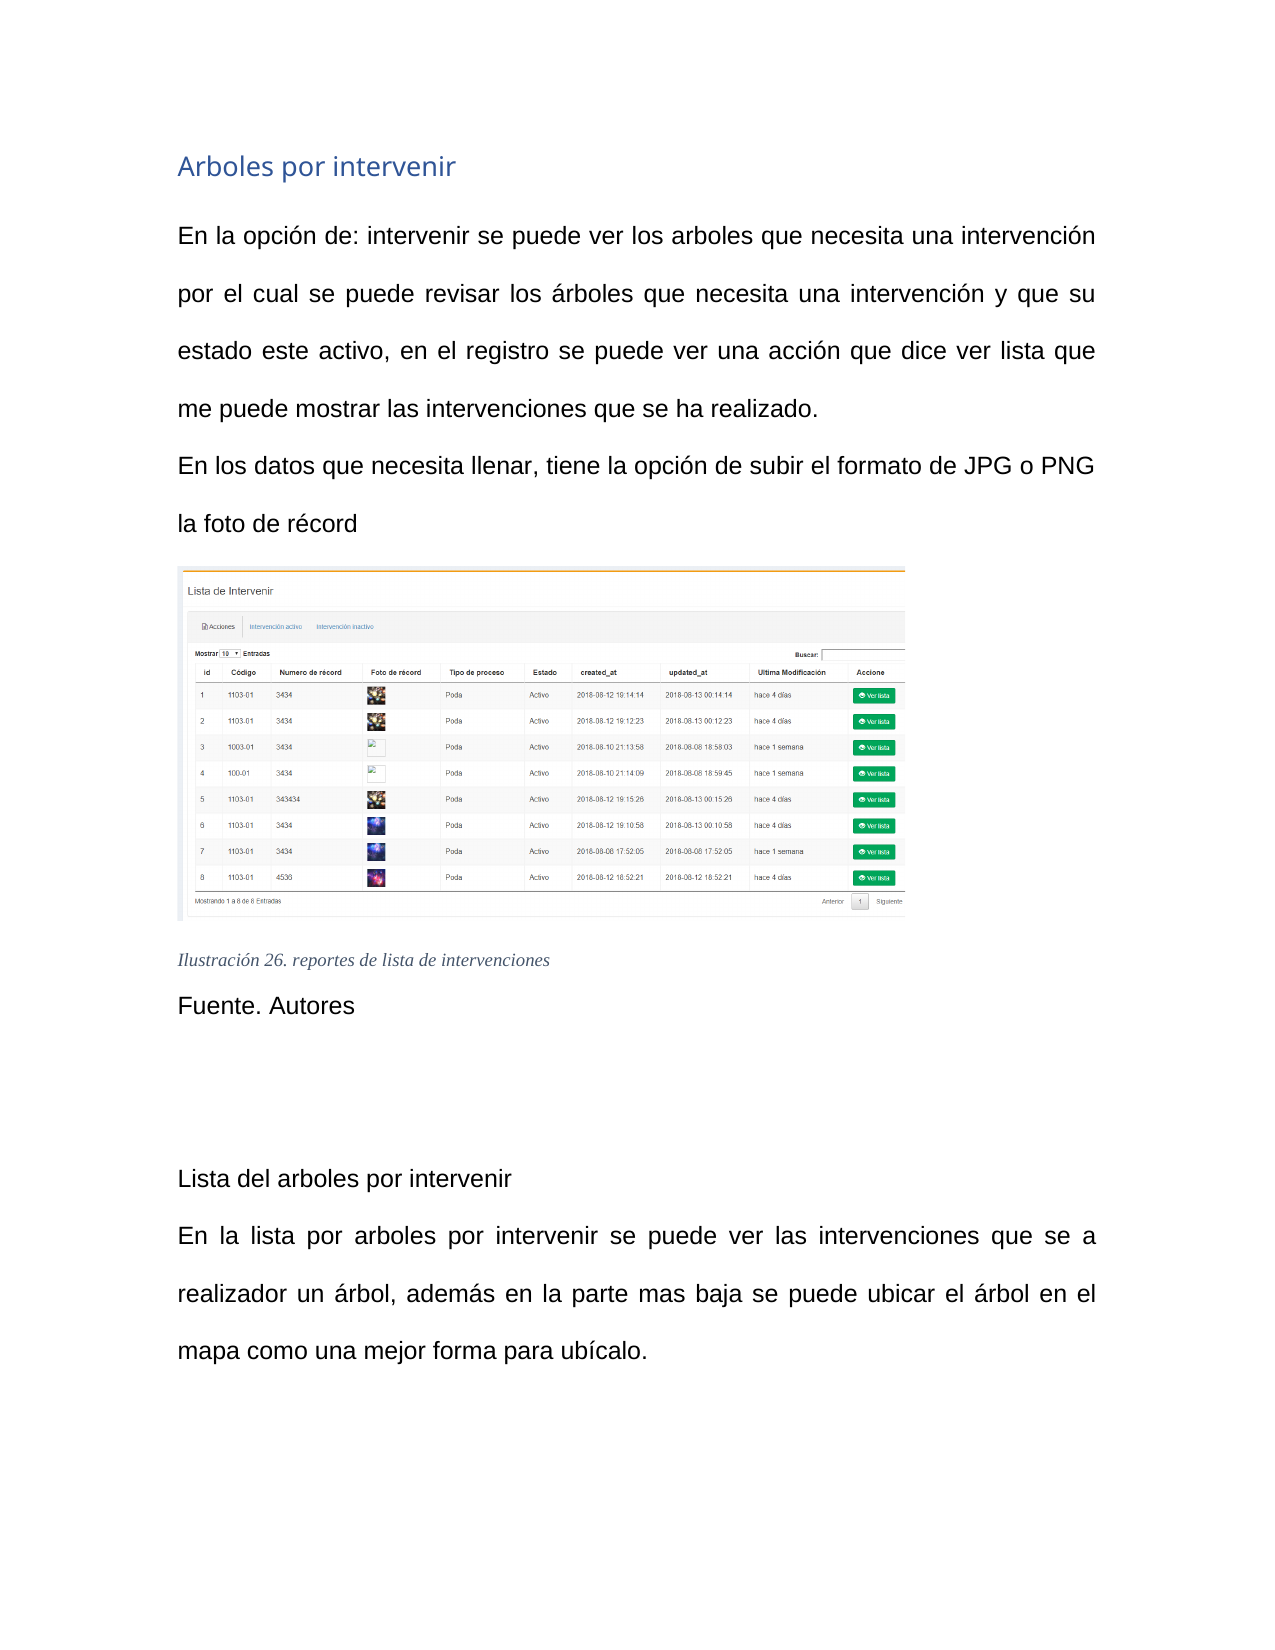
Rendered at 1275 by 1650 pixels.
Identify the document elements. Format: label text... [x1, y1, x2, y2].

text En la opción de: intervenir se puede ver los arboles que necesita una intervención por el cual se puede revisar los árboles que necesita una intervención y que su estado este activo, en el registro se puede ver una acción que dice ver lista que me puede mostrar las intervenciones que se ha realizado. [177, 221, 1098, 423]
text Lista del arboles por intervenir [177, 1164, 1098, 1192]
picture [177, 566, 906, 921]
text Fuente. Autores [177, 991, 1098, 1020]
text Ilustración 26. reportes de lista de intervenciones [177, 949, 1098, 970]
text En la lista por arboles por intervenir se puede ver las intervenciones que se a realizador un árbol, además en la parte mas baja se puede ubicar el árbol en el mapa como una mejor forma para ubícalo. [177, 1221, 1098, 1365]
subtitle Arboles por intervenir [177, 148, 1098, 184]
text En los datos que necesita llenar, tiene la opción de subir el formato de JPG o PNG la foto de récord [177, 451, 1098, 538]
